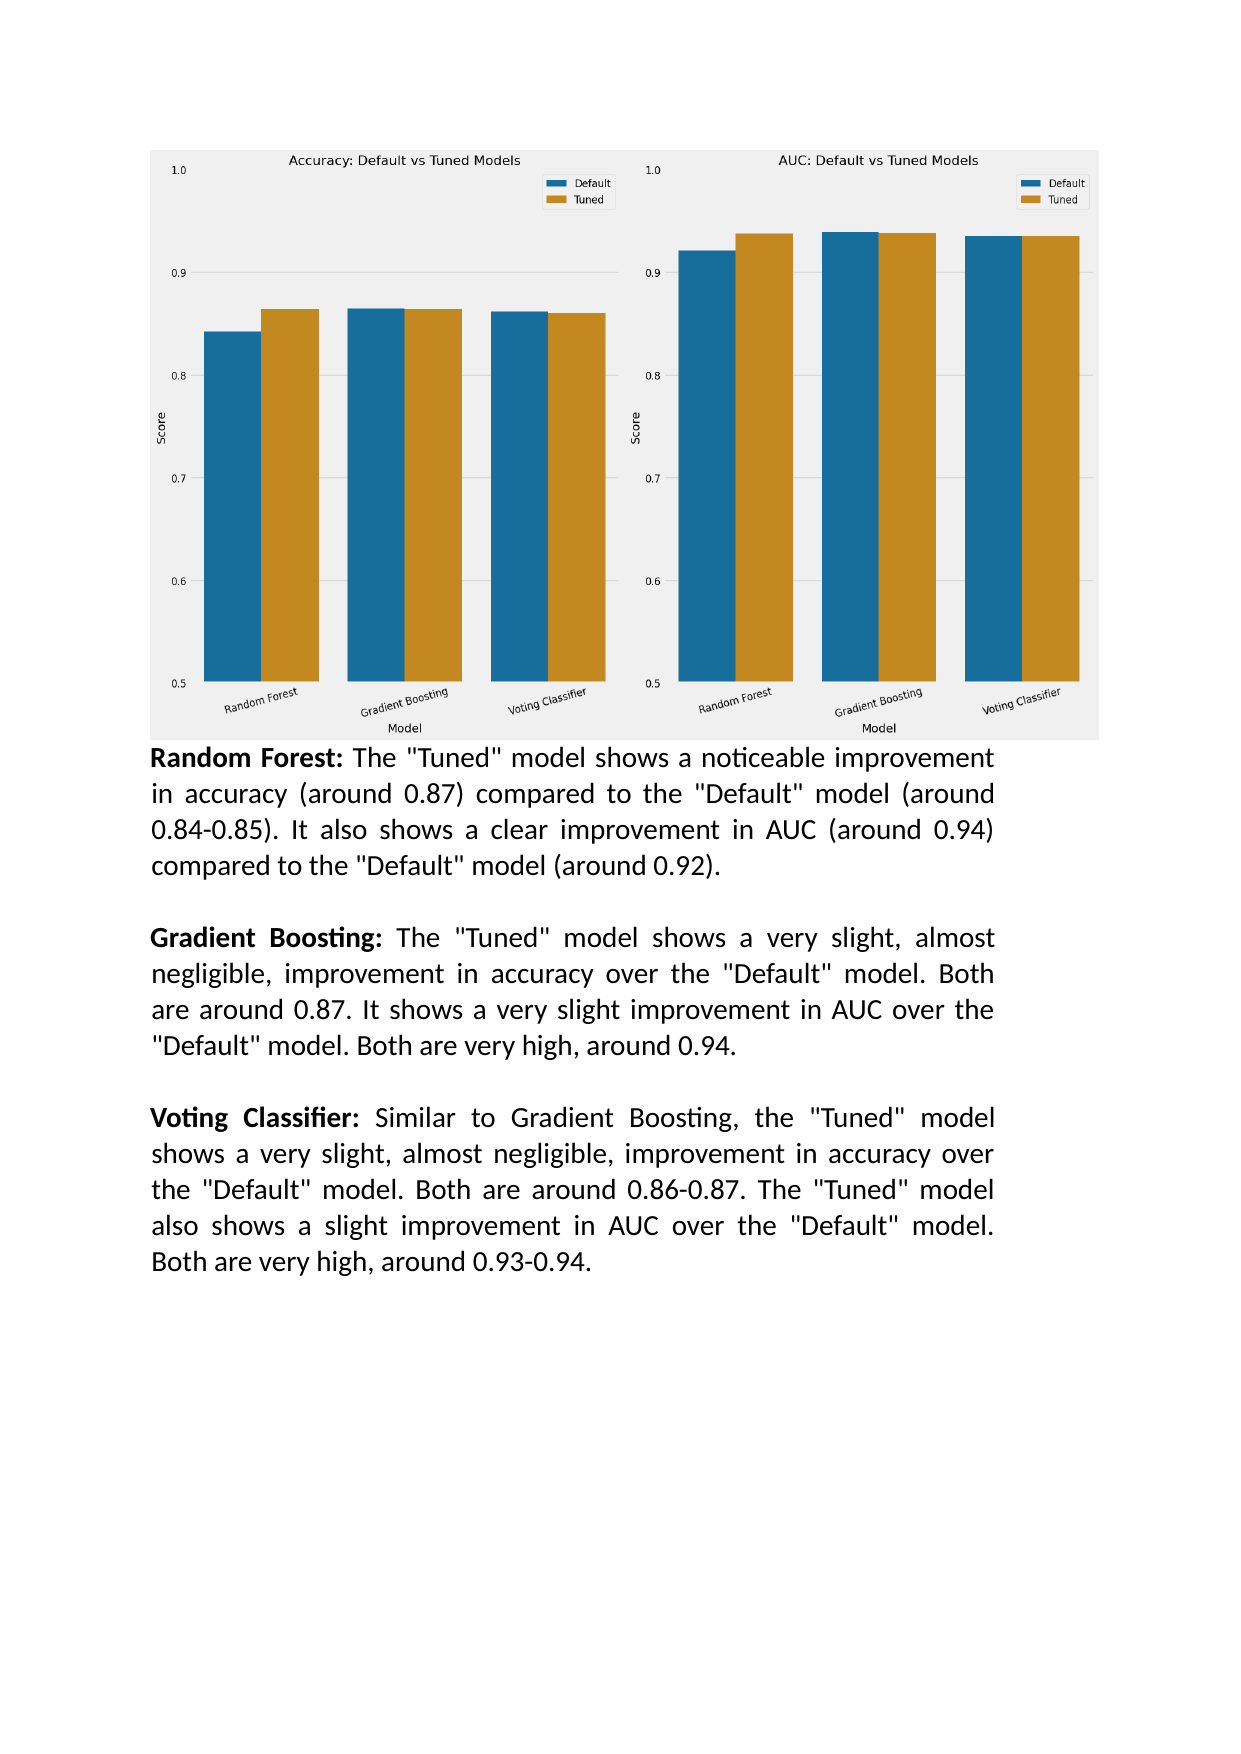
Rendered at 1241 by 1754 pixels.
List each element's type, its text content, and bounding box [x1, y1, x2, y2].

text Gradient Boosting: The "Tuned" model shows a very slight, almost negligible, improvement in accuracy over the "Default" model. Both are around 0.87. It shows a very slight improvement in AUC over the "Default" model. Both are very high, around 0.94. [150, 919, 996, 1063]
text Voting Classifier: Similar to Gradient Boosting, the "Tuned" model shows a very slight, almost negligible, improvement in accuracy over the "Default" model. Both are around 0.86-0.87. The "Tuned" model also shows a slight improvement in AUC over the "Default" model. Both are very high, around 0.93-0.94. [150, 1099, 996, 1278]
picture [150, 150, 1099, 740]
text Random Forest: The "Tuned" model shows a noticeable improvement in accuracy (around 0.87) compared to the "Default" model (around 0.84-0.85). It also shows a clear improvement in AUC (around 0.94) compared to the "Default" model (around 0.92). [150, 740, 996, 883]
